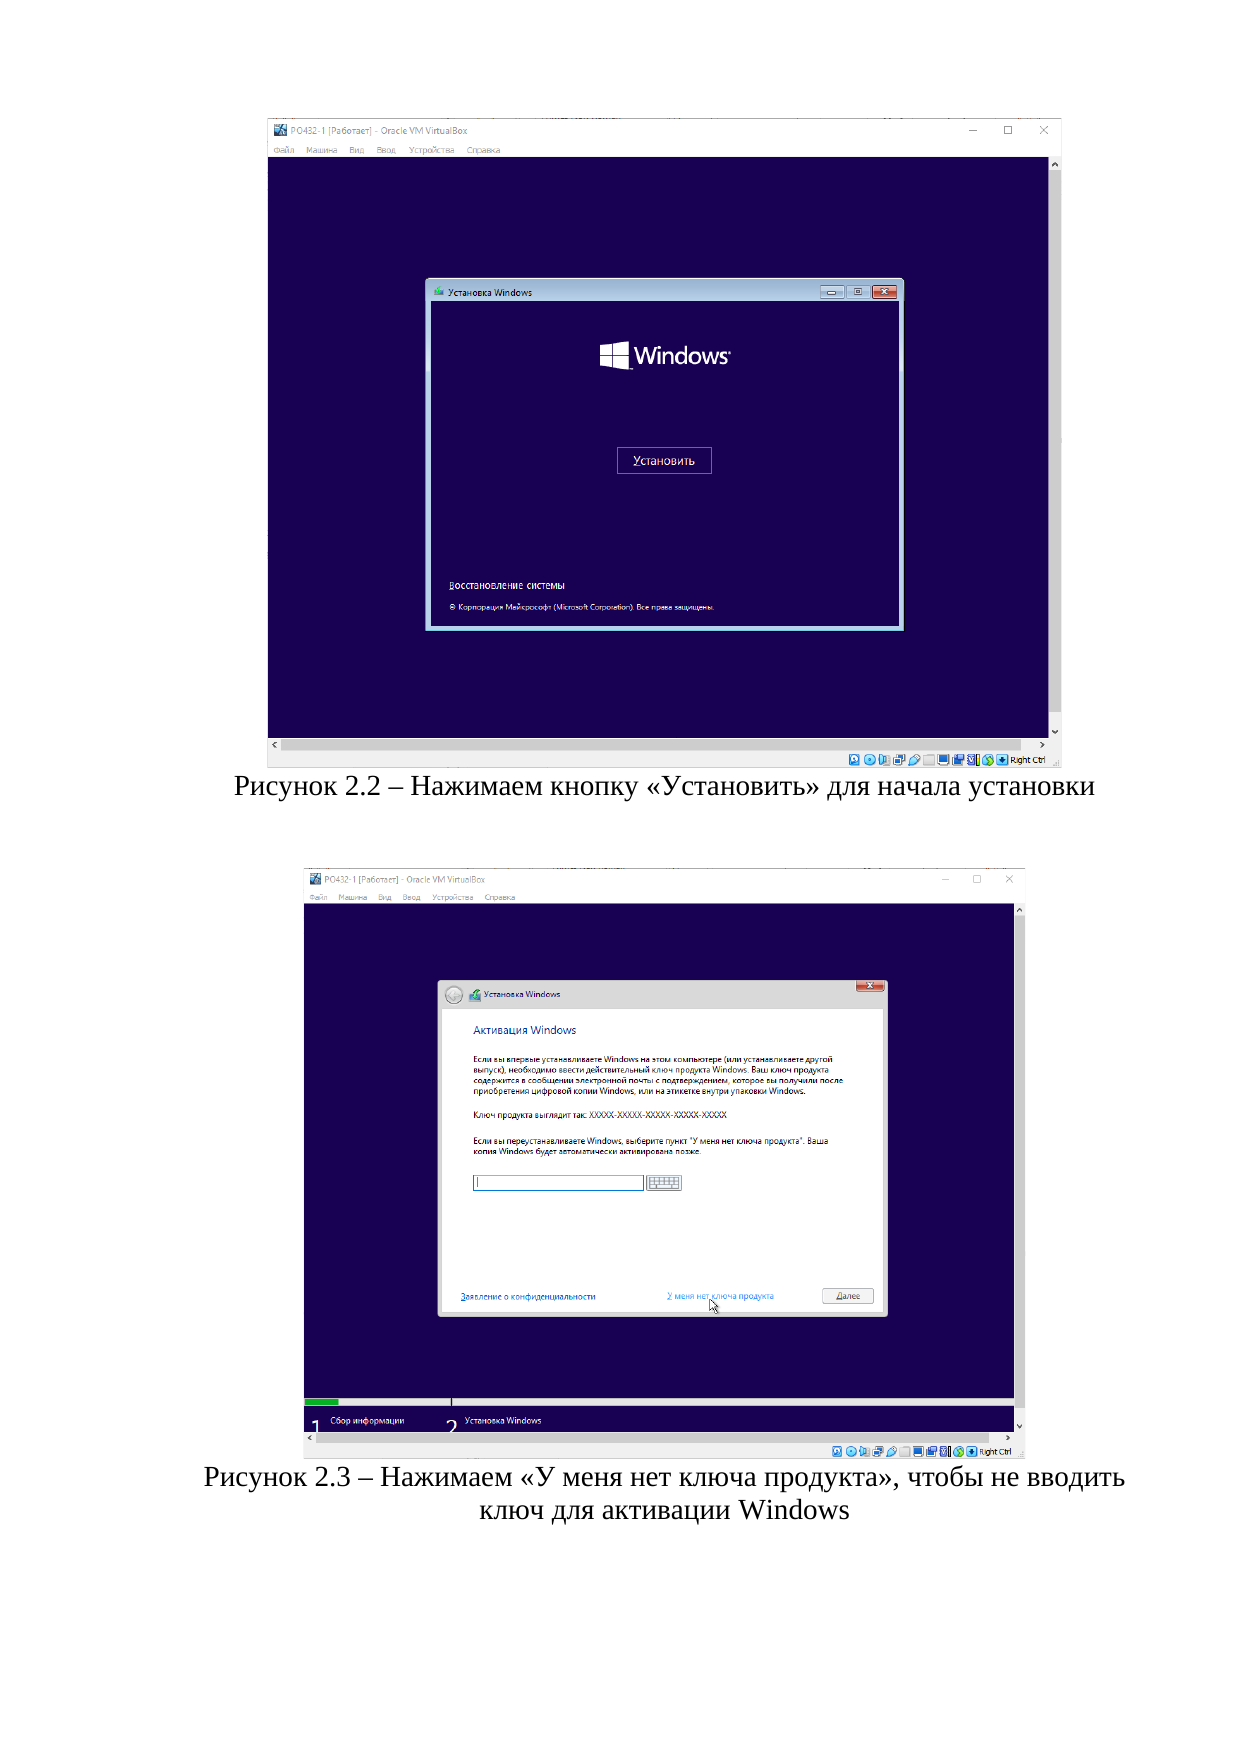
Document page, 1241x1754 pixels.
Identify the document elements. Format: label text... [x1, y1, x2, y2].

picture [267, 118, 1062, 768]
picture [303, 868, 1026, 1459]
